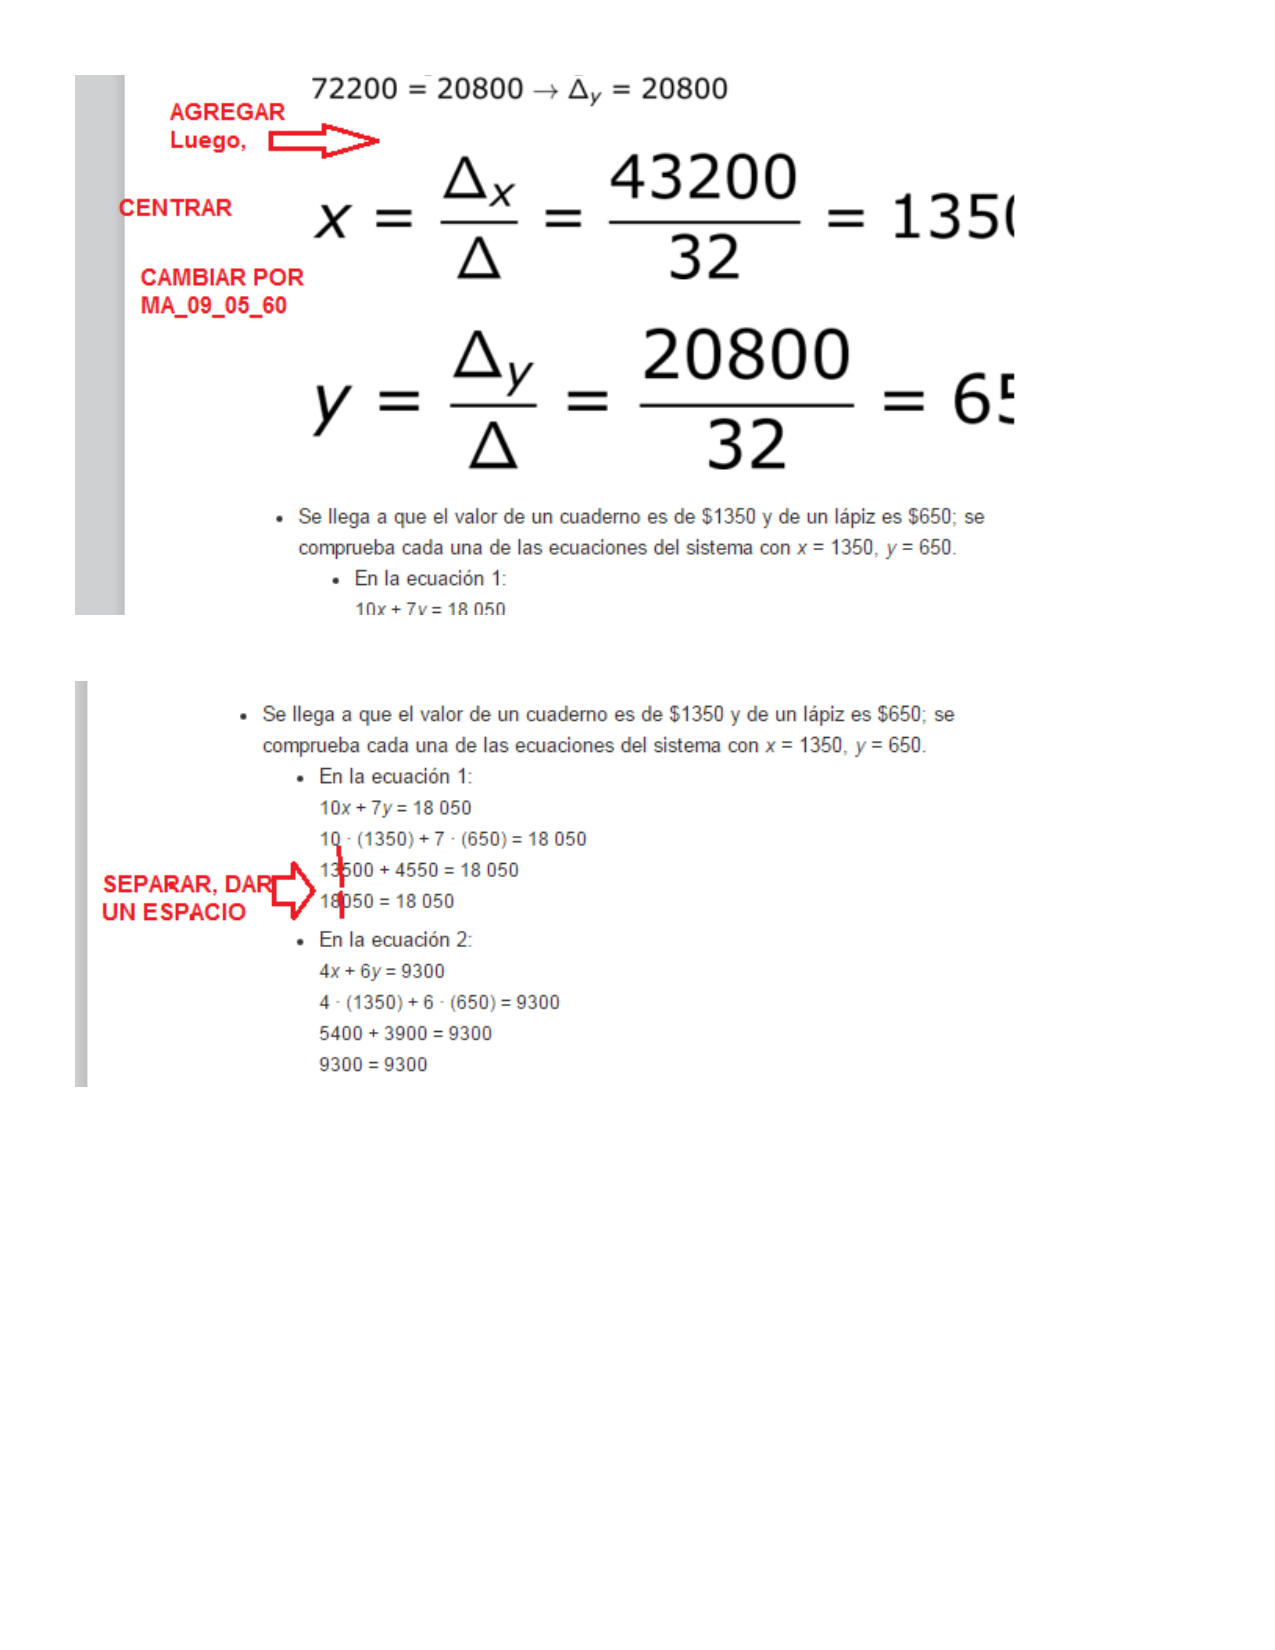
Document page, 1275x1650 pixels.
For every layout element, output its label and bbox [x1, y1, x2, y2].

picture [75, 75, 1065, 615]
picture [75, 681, 990, 1087]
